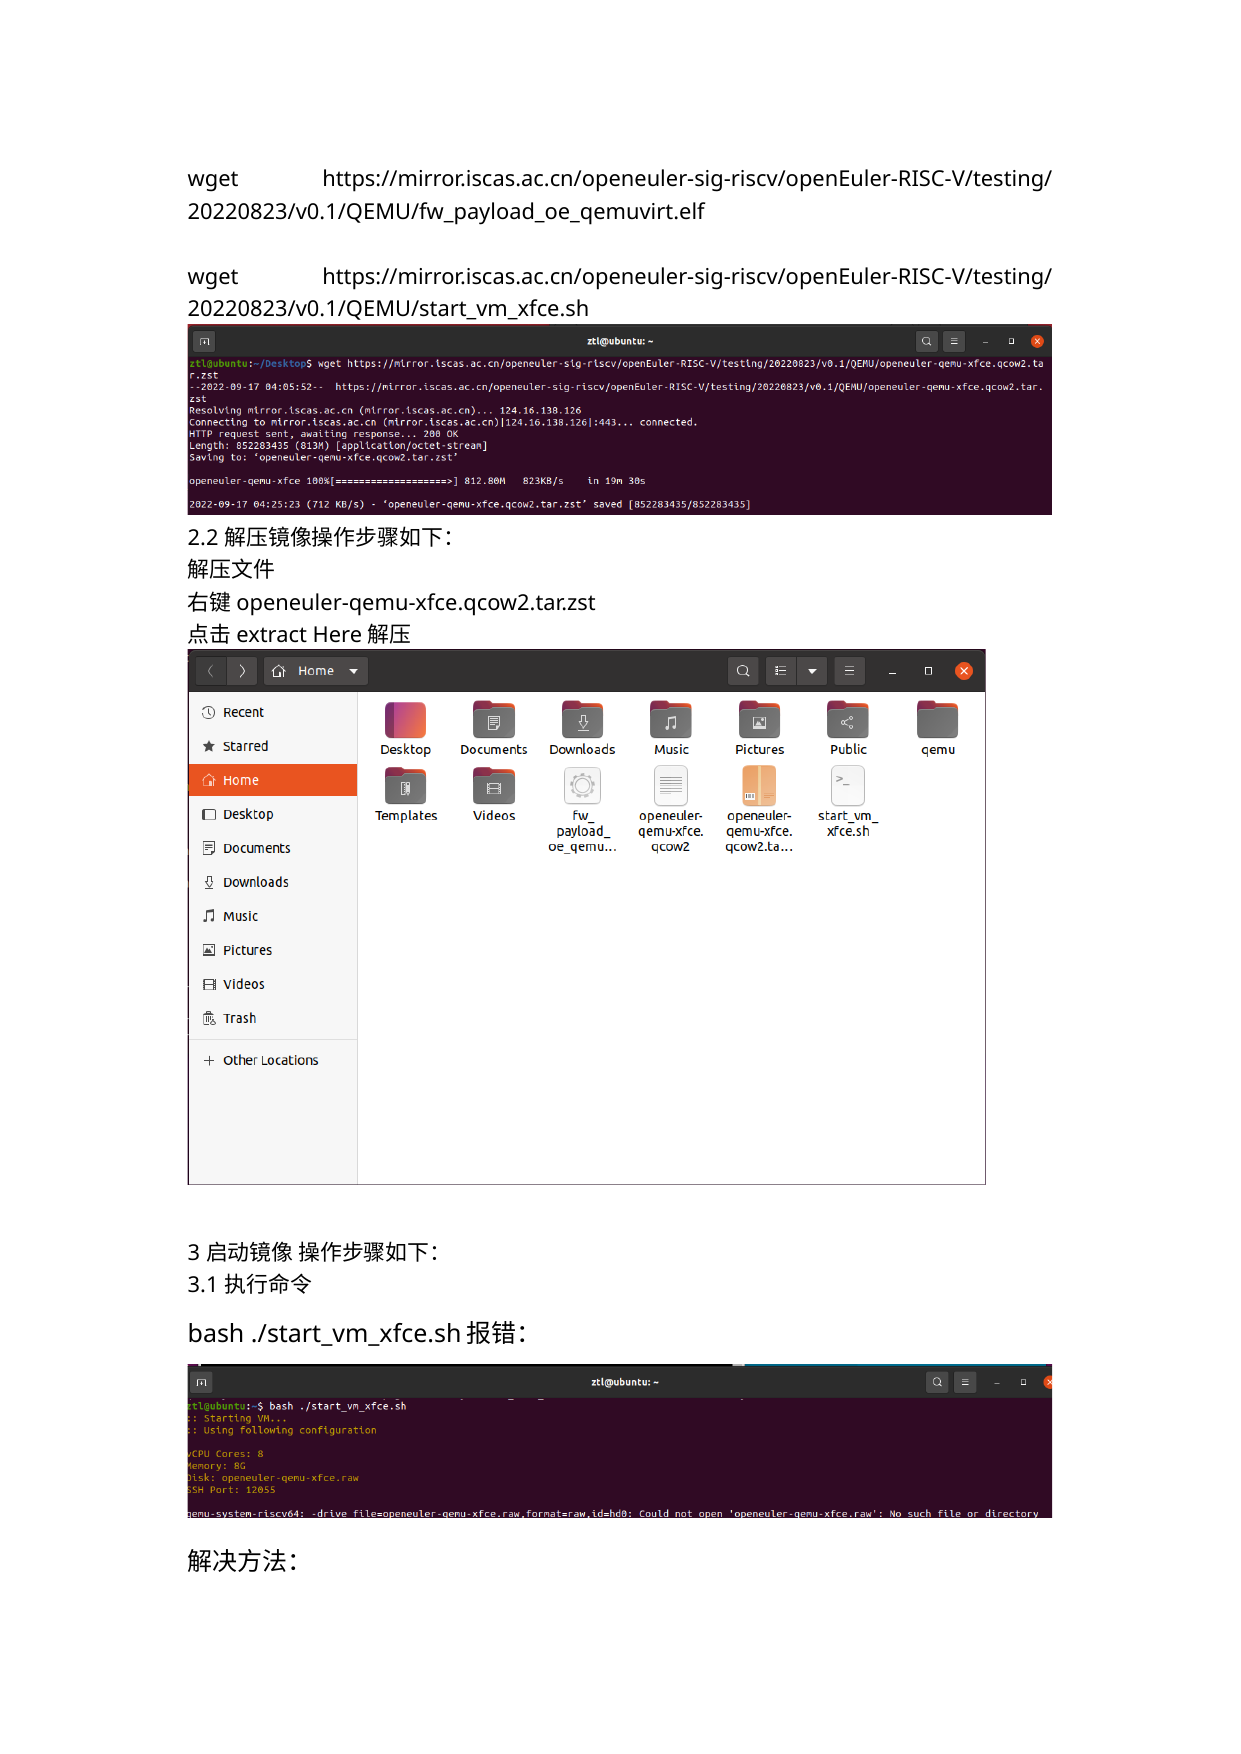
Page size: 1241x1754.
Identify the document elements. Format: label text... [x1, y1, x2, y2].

picture [187, 1364, 1053, 1518]
list bash ./start_vm_xfce.sh报错： [187, 1299, 1053, 1364]
text wget https://mirror.iscas.ac.cn/openeuler-sig-riscv/openEuler-RISC-V/testing/20220823/v0.1/QEMU/start_vm_xfce.sh [187, 259, 1053, 324]
picture [187, 649, 986, 1185]
text wget https://mirror.iscas.ac.cn/openeuler-sig-riscv/openEuler-RISC-V/testing/20220823/v0.1/QEMU/fw_payload_oe_qemuvirt.elf [187, 162, 1053, 227]
list 解决方法： [187, 1527, 1053, 1592]
text 3 启动镜像 操作步骤如下： [187, 1234, 1053, 1267]
text 点击 extract Here 解压 [187, 617, 1053, 649]
picture [187, 324, 1052, 515]
text 解压文件 [187, 552, 1053, 584]
text 3.1 执行命令 [187, 1267, 1053, 1299]
text 2.2 解压镜像操作步骤如下： [187, 519, 1053, 552]
text 右键 openeuler-qemu-xfce.qcow2.tar.zst [187, 584, 1053, 617]
